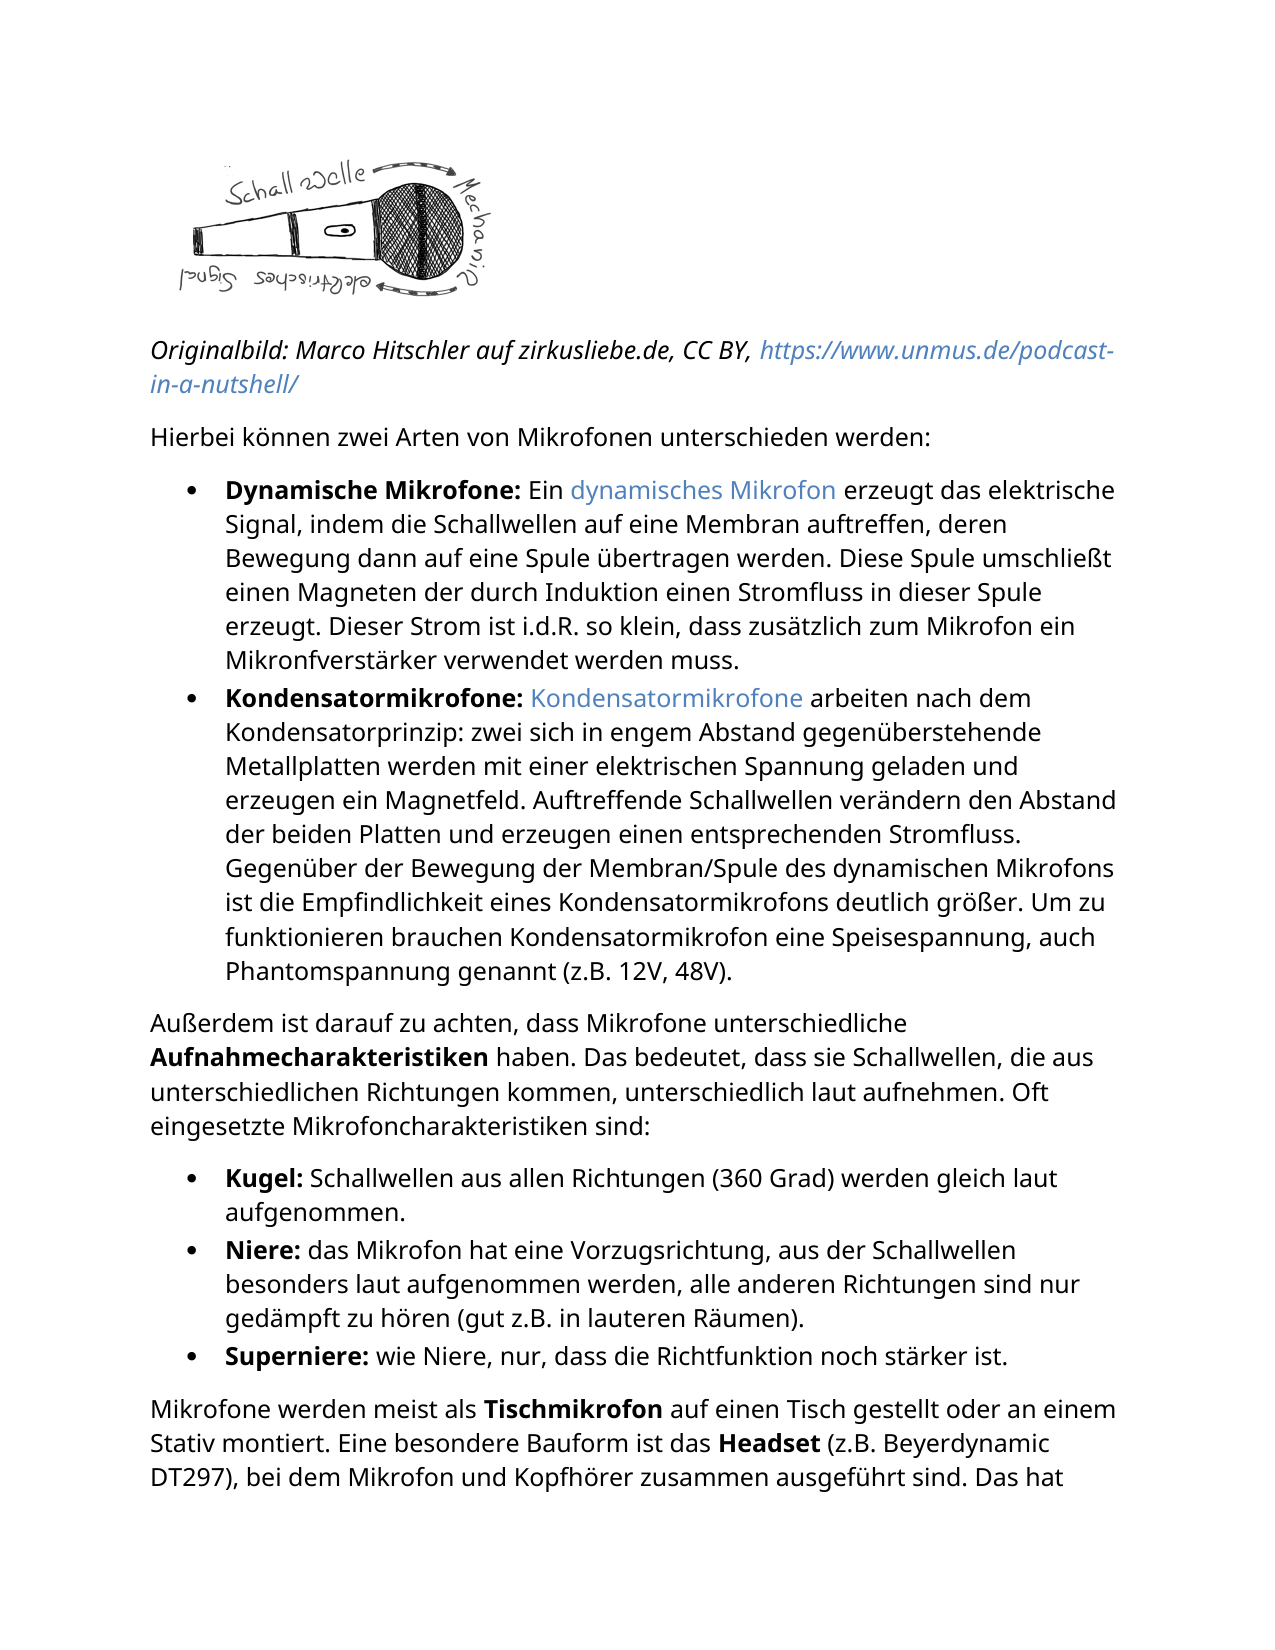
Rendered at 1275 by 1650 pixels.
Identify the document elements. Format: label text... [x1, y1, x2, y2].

list Superniere: wie Niere, nur, dass die Richtfunktion noch stärker ist. [187, 1339, 1125, 1373]
text Originalbild: Marco Hitschler auf zirkusliebe.de, CC BY, https://www.unmus.de/podcast-in-a-nutshell/ [150, 333, 1125, 401]
list Niere: das Mikrofon hat eine Vorzugsrichtung, aus der Schallwellen besonders laut aufgenommen werden, alle anderen Richtungen sind nur gedämpft zu hören (gut z.B. in lauteren Räumen). [187, 1233, 1125, 1335]
picture [168, 150, 500, 312]
text Außerdem ist darauf zu achten, dass Mikrofone unterschiedliche Aufnahmecharakteristiken haben. Das bedeutet, dass sie Schallwellen, die aus unterschiedlichen Richtungen kommen, unterschiedlich laut aufnehmen. Oft eingesetzte Mikrofoncharakteristiken sind: [150, 1006, 1125, 1142]
list Dynamische Mikrofone: Ein dynamisches Mikrofon erzeugt das elektrische Signal, indem die Schallwellen auf eine Membran auftreffen, deren Bewegung dann auf eine Spule übertragen werden. Diese Spule umschließt einen Magneten der durch Induktion einen Stromfluss in dieser Spule erzeugt. Dieser Strom ist i.d.R. so klein, dass zusätzlich zum Mikrofon ein Mikronfverstärker verwendet werden muss. [187, 473, 1125, 677]
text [150, 1392, 1125, 1494]
list Kugel: Schallwellen aus allen Richtungen (360 Grad) werden gleich laut aufgenommen. [187, 1161, 1125, 1229]
text Hierbei können zwei Arten von Mikrofonen unterschieden werden: [150, 420, 1125, 454]
list Kondensatormikrofone: Kondensatormikrofone arbeiten nach dem Kondensatorprinzip: zwei sich in engem Abstand gegenüberstehende Metallplatten werden mit einer elektrischen Spannung geladen und erzeugen ein Magnetfeld. Auftreffende Schallwellen verändern den Abstand der beiden Platten und erzeugen einen entsprechenden Stromfluss. Gegenüber der Bewegung der Membran/Spule des dynamischen Mikrofons ist die Empfindlichkeit eines Kondensatormikrofons deutlich größer. Um zu funktionieren brauchen Kondensatormikrofon eine Speisespannung, auch Phantomspannung genannt (z.B. 12V, 48V). [187, 681, 1125, 987]
